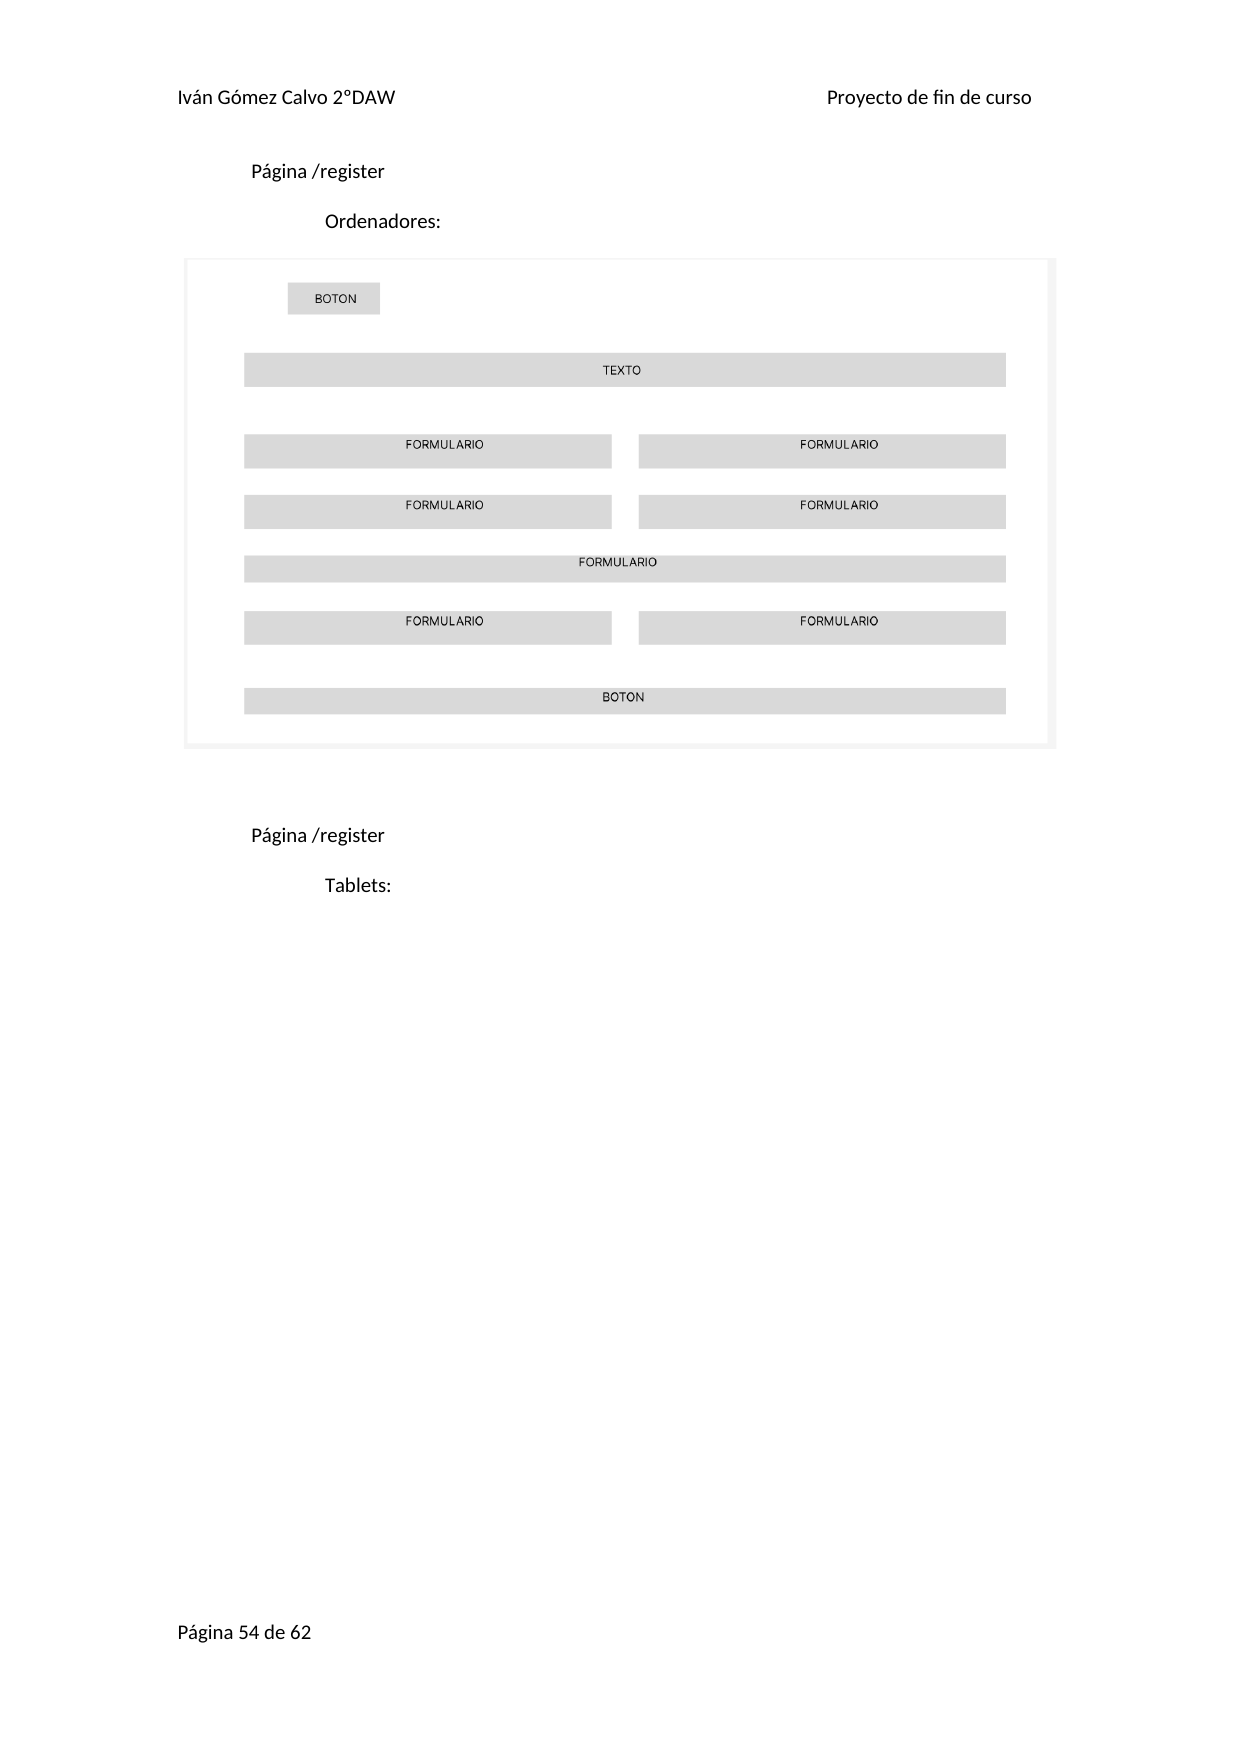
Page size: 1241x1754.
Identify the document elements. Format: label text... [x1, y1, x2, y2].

text Ordenadores: [177, 208, 1063, 233]
text Tablets: [177, 873, 1063, 898]
picture [183, 258, 1057, 749]
text Página /register [177, 823, 1063, 848]
text Página /register [177, 158, 1063, 183]
